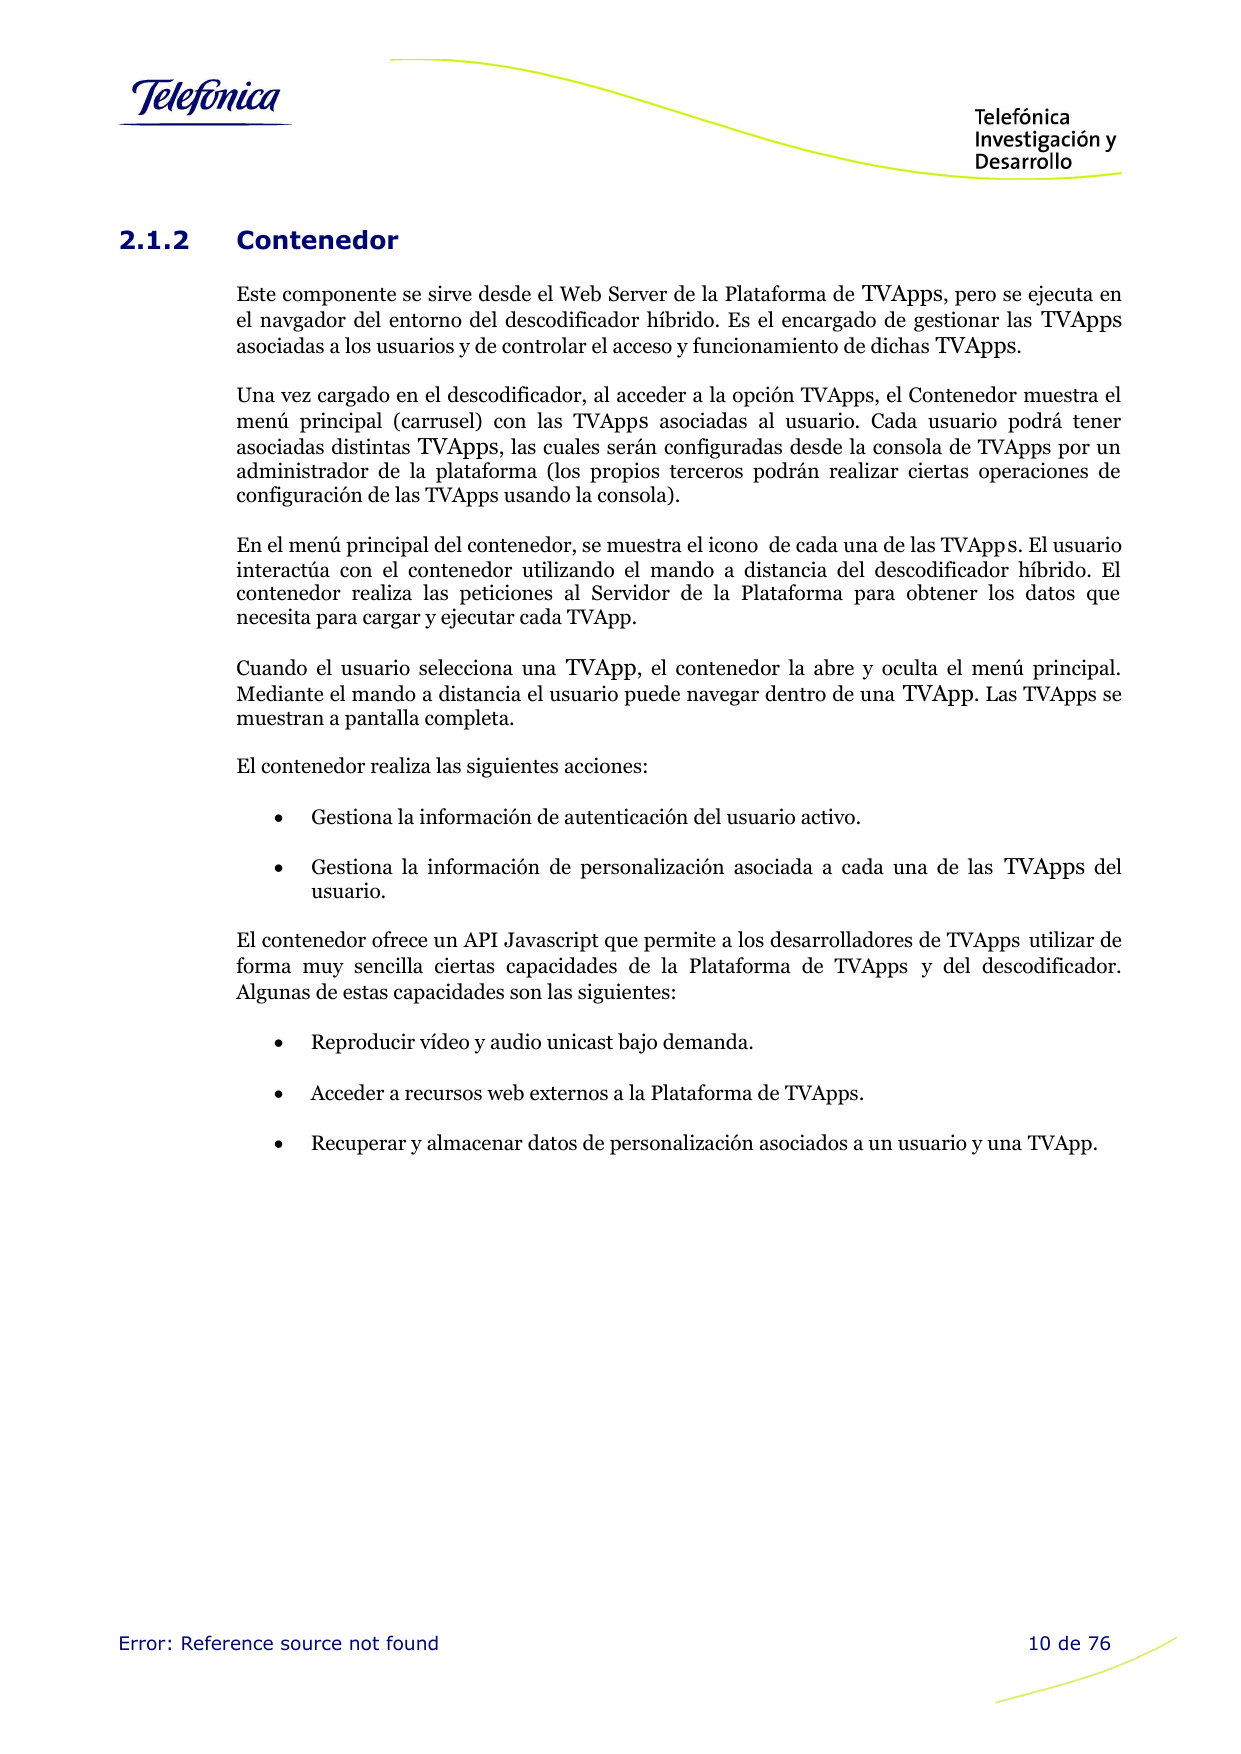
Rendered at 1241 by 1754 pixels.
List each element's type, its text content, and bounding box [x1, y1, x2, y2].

text En el menú principal del contenedor, se muestra el icono de cada una de las TVApps. El usuario interactúa con el contenedor utilizando el mando a distancia del descodificador híbrido. El contenedor realiza las peticiones al Servidor de la Plataforma para obtener los datos que necesita para cargar y ejecutar cada TVApp. [236, 532, 1122, 629]
text Una vez cargado en el descodificador, al acceder a la opción TVApps, el Contenedor muestra el menú principal (carrusel) con las TVApps asociadas al usuario. Cada usuario podrá tener asociadas distintas TVApps, las cuales serán configuradas desde la consola de TVApps por un administrador de la plataforma (los propios terceros podrán realizar ciertas operaciones de configuración de las TVApps usando la consola). [236, 384, 1122, 507]
text El contenedor ofrece un API Javascript que permite a los desarrolladores de TVApps utilizar de forma muy sencilla ciertas capacidades de la Plataforma de TVApps y del descodificador. Algunas de estas capacidades son las siguientes: [236, 928, 1122, 1004]
text Este componente se sirve desde el Web Server de la Plataforma de TVApps, pero se ejecuta en el navgador del entorno del descodificador híbrido. Es el encargado de gestionar las TVApps asociadas a los usuarios y de controlar el acceso y funcionamiento de dichas TVApps. [236, 281, 1122, 359]
list Recuperar y almacenar datos de personalización asociados a un usuario y una TVApp. [273, 1130, 1122, 1155]
list Reproducir vídeo y audio unicast bajo demanda. [273, 1029, 1122, 1054]
picture [995, 1592, 1177, 1720]
list Gestiona la información de autenticación del usuario activo. [274, 803, 1122, 829]
picture [118, 59, 1123, 180]
text El contenedor realiza las siguientes acciones: [236, 754, 1122, 778]
text Contenedor [118, 224, 1122, 256]
list Acceder a recursos web externos a la Plataforma de TVApps. [273, 1079, 1122, 1105]
text Cuando el usuario selecciona una TVApp, el contenedor la abre y oculta el menú principal. Mediante el mando a distancia el usuario puede navegar dentro de una TVApp. Las TVApps se muestran a pantalla completa. [236, 654, 1122, 729]
list Gestiona la información de personalización asociada a cada una de las TVApps del usuario. [274, 854, 1122, 903]
